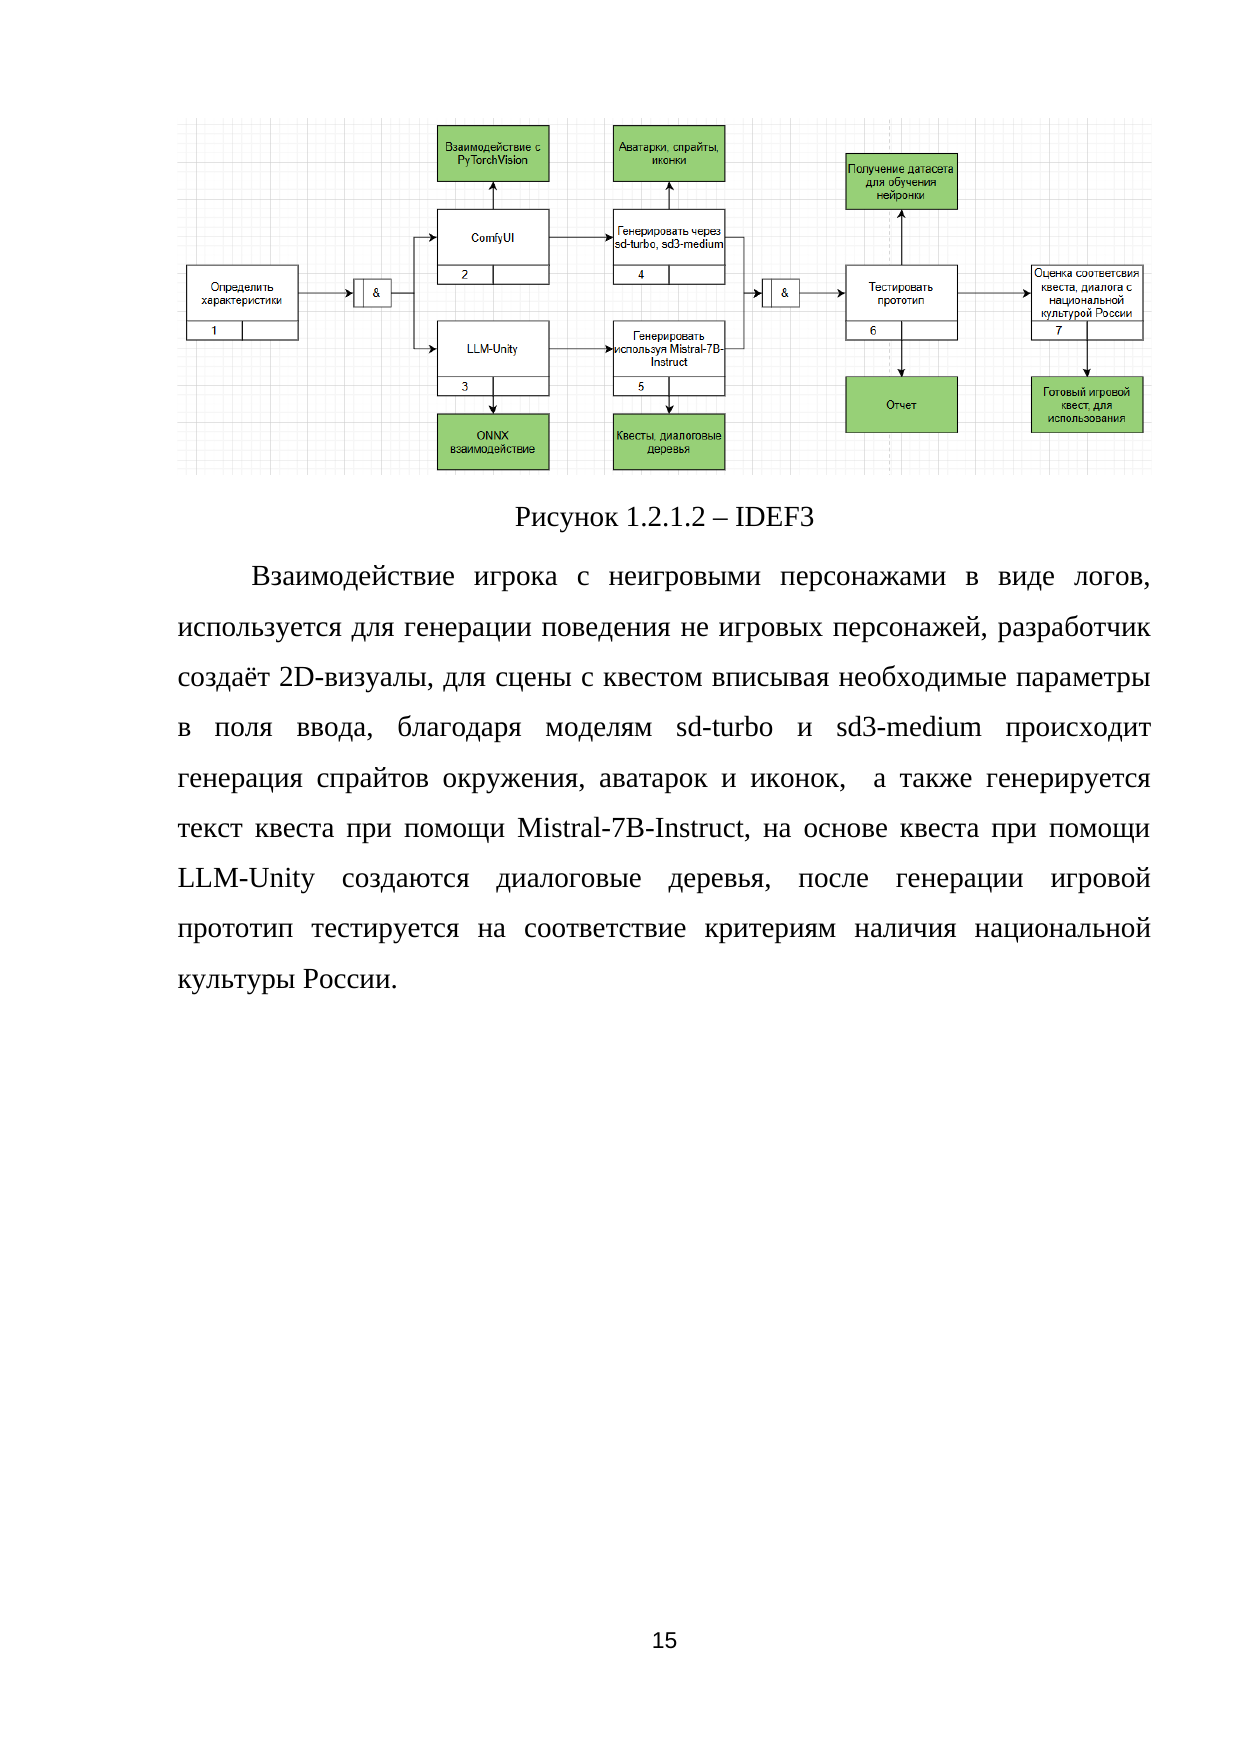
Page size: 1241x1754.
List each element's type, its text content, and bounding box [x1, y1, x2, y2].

picture [177, 118, 1152, 475]
text Рисунок 1.2.1.2 – IDEF3 [177, 499, 1152, 533]
text Взаимодействие игрока с неигровыми персонажами в виде логов, используется для генерации поведения не игровых персонажей, разработчик создаёт 2D-визуалы, для сцены с квестом вписывая необходимые параметры в поля ввода, благодаря моделям sd-turbo и sd3-medium происходит генерация спрайтов окружения, аватарок и иконок, а также генерируется текст квеста при помощи Mistral-7B-Instruct, на основе квеста при помощи LLM-Unity создаются диалоговые деревья, после генерации игровой прототип тестируется на соответствие критериям наличия национальной культуры России. [177, 558, 1152, 994]
